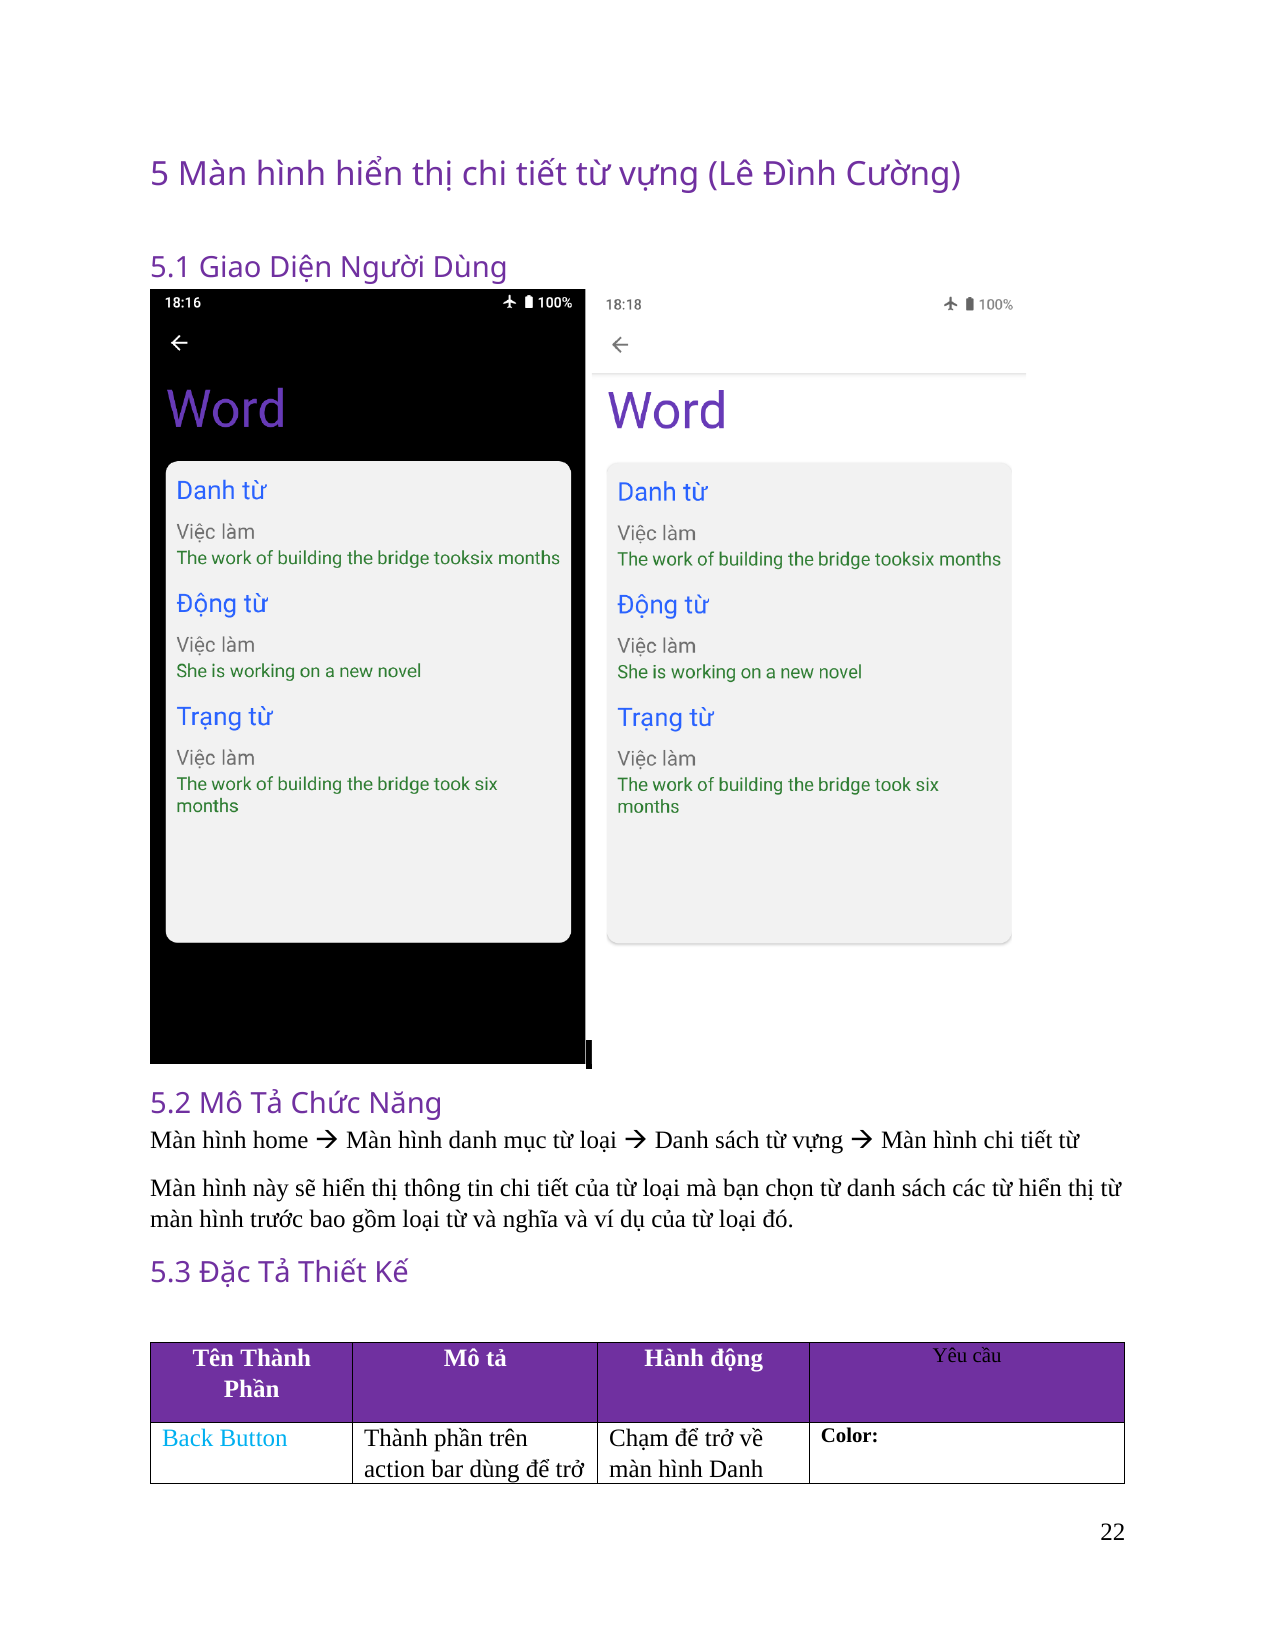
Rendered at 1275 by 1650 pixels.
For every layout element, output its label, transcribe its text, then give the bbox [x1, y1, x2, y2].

table_header Tên Thành Phần [151, 1343, 352, 1422]
picture [150, 289, 586, 1064]
subtitle 5.2 Mô Tả Chức Năng [150, 1082, 1125, 1122]
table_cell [810, 1423, 1124, 1483]
picture [591, 291, 1027, 1064]
table_header Hành động [598, 1343, 809, 1422]
table_header Mô tả [353, 1343, 597, 1422]
table_header Yêu cầu [810, 1343, 1124, 1422]
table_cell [598, 1423, 809, 1483]
subtitle 5.3 Đặc Tả Thiết Kế [150, 1252, 1125, 1291]
text Màn hình này sẽ hiển thị thông tin chi tiết của từ loại mà bạn chọn từ danh sách các từ hiển thị từ màn hình trước bao gồm loại từ và nghĩa và ví dụ của từ loại đó. [150, 1173, 1125, 1233]
table_cell Back Button [151, 1423, 352, 1483]
subtitle 5.1 Giao Diện Người Dùng [150, 247, 1125, 286]
text Màn hình home Màn hình danh mục từ loại Danh sách từ vựng Màn hình chi tiết từ [150, 1125, 1125, 1154]
subtitle 5 Màn hình hiển thị chi tiết từ vựng (Lê Đình Cường) [150, 150, 1125, 195]
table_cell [353, 1423, 597, 1483]
